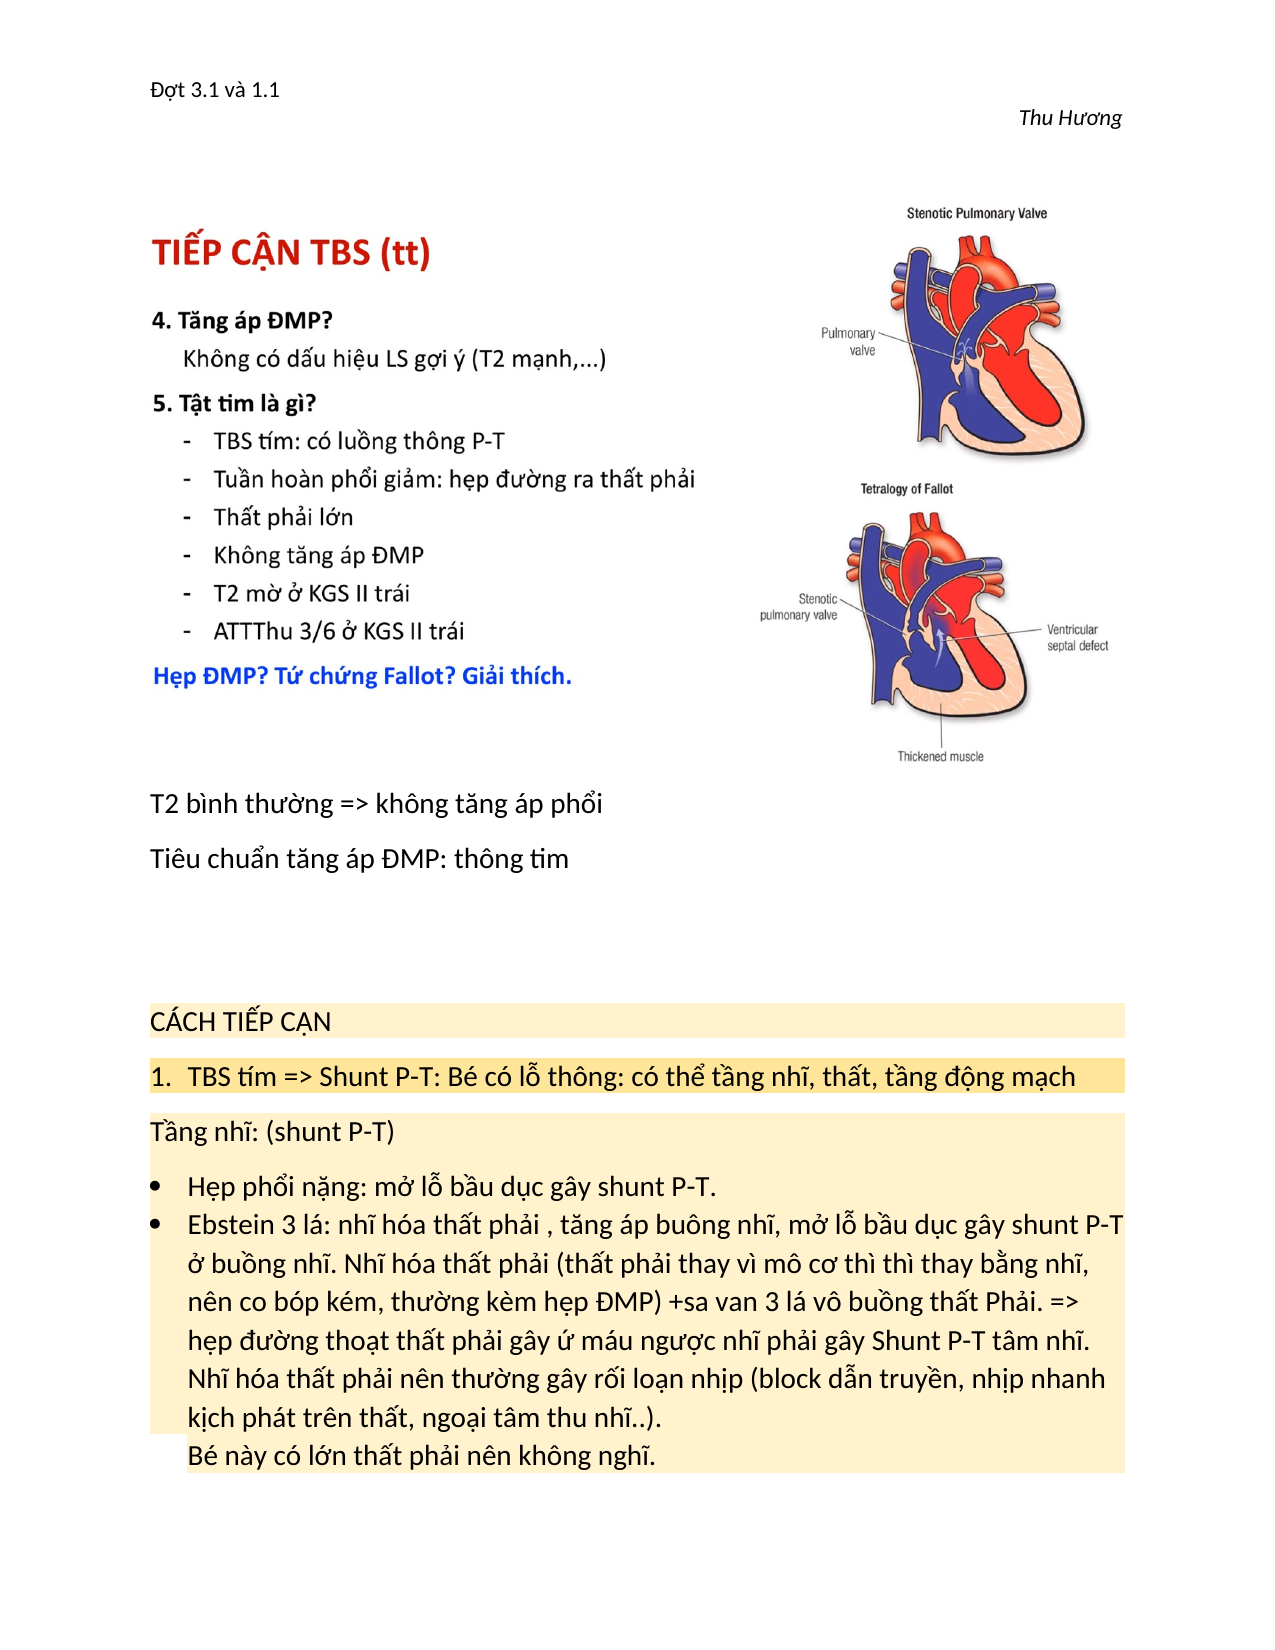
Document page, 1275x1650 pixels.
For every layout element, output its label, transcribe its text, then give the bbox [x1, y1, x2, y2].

list TBS tím => Shunt P-T: Bé có lỗ thông: có thể tầng nhĩ, thất, tầng động mạch [150, 1058, 1125, 1093]
text CÁCH TIẾP CẬN [150, 1003, 1125, 1038]
list Hẹp phổi nặng: mở lỗ bầu dục gây shunt P-T. [150, 1168, 1125, 1204]
picture [150, 205, 1109, 763]
text Tầng nhĩ: (shunt P-T) [150, 1113, 1125, 1148]
text Tiêu chuẩn tăng áp ĐMP: thông tim [150, 840, 1125, 876]
list Bé này có lớn thất phải nên không nghĩ. [187, 1437, 1125, 1473]
list Ebstein 3 lá: nhĩ hóa thất phải , tăng áp buông nhĩ, mở lỗ bầu dục gây shunt P-T ở buồng nhĩ. Nhĩ hóa thất phải (thất phải thay vì mô cơ thì thì thay bằng nhĩ, nên co bóp kém, thường kèm hẹp ĐMP) +sa van 3 lá vô buồng thất Phải. => hẹp đường thoạt thất phải gây ứ máu ngược nhĩ phải gây Shunt P-T tâm nhĩ. Nhĩ hóa thất phải nên thường gây rối loạn nhịp (block dẫn truyền, nhịp nhanh kịch phát trên thất, ngoại tâm thu nhĩ..). [150, 1206, 1125, 1434]
